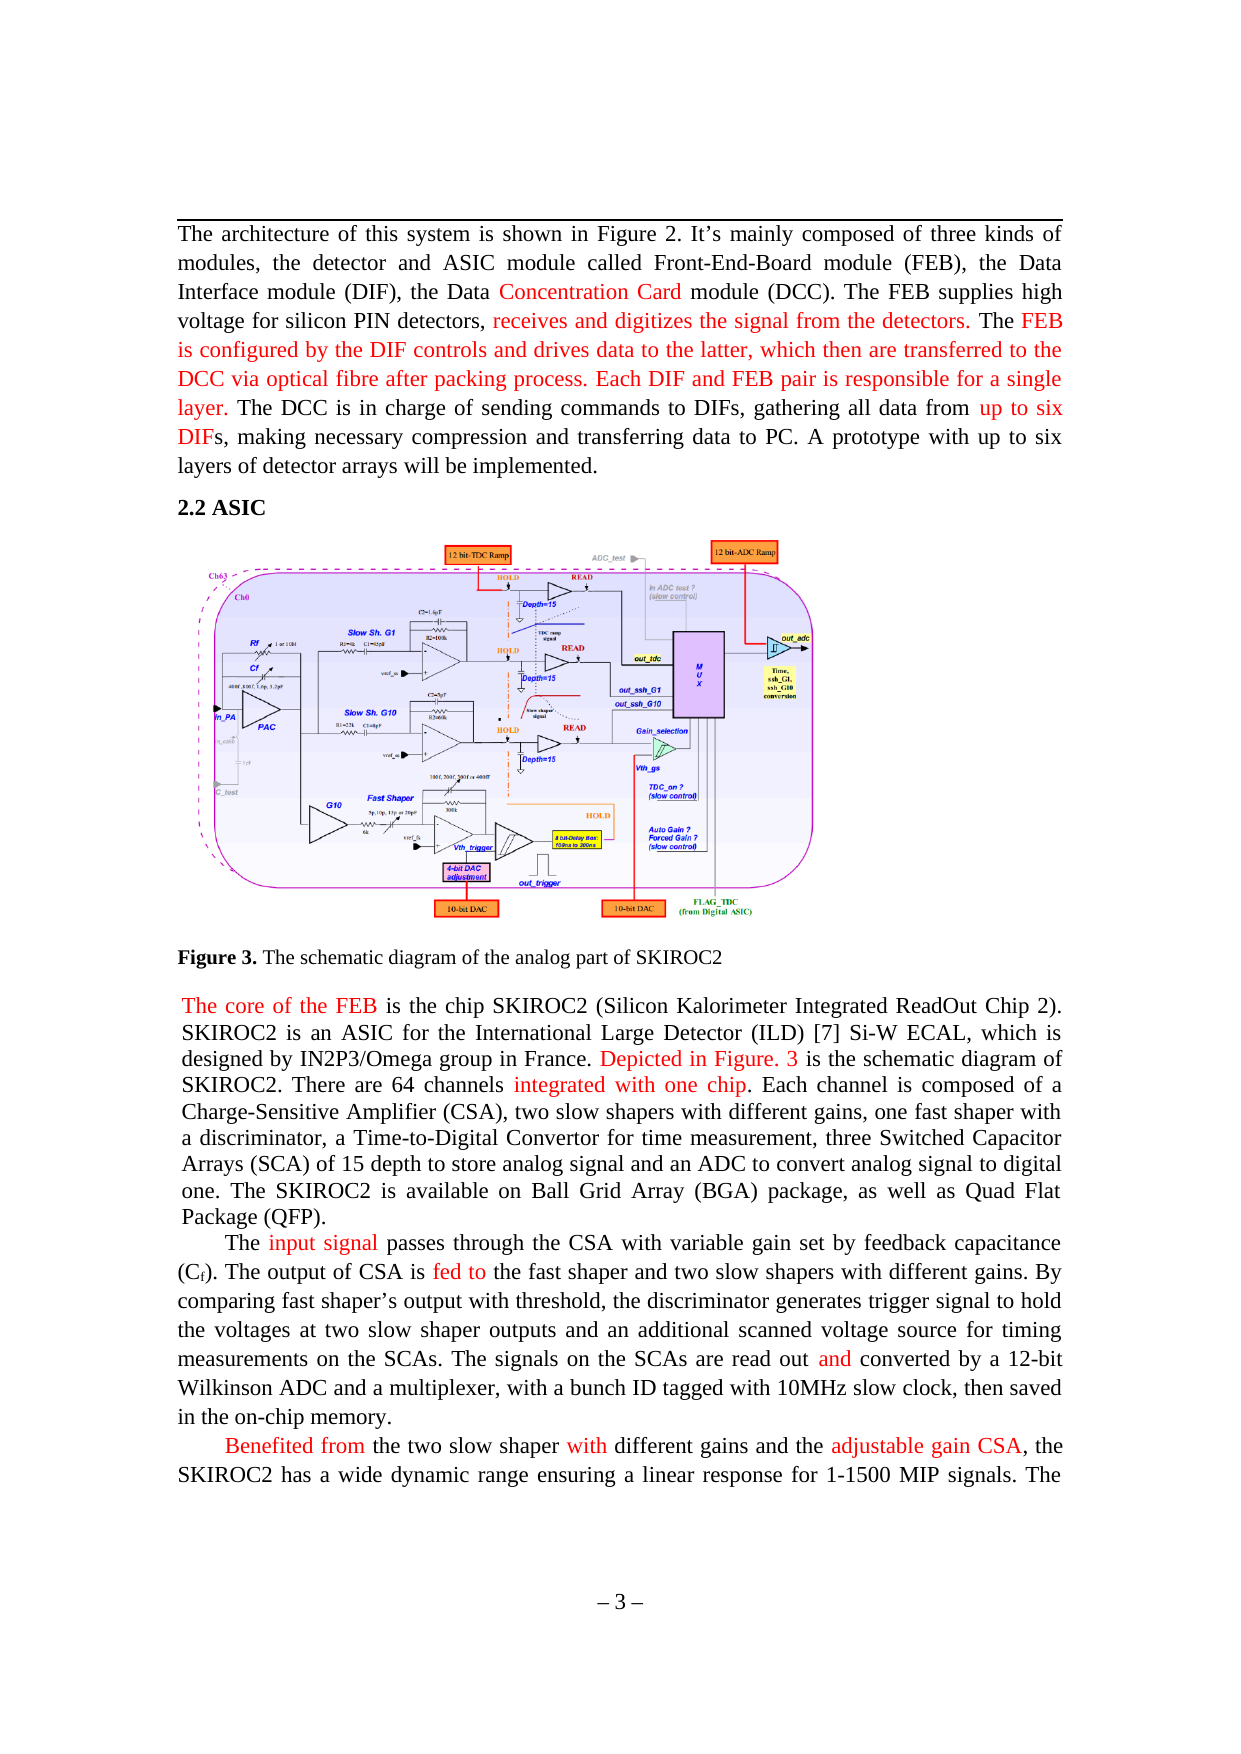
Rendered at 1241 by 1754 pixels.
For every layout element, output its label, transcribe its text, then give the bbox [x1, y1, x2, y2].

text The input signal passes through the CSA with variable gain set by feedback capacitance (Cf). The output of CSA is fed to the fast shaper and two slow shapers with different gains. By comparing fast shaper’s output with threshold, the discriminator generates trigger signal to hold the voltages at two slow shaper outputs and an additional scanned voltage source for timing measurements on the SCAs. The signals on the SCAs are read out and converted by a 12-bit Wilkinson ADC and a multiplexer, with a bunch ID tagged with 10MHz slow clock, then saved in the on-chip memory. [177, 1229, 1063, 1429]
picture [177, 532, 839, 930]
text Figure 3. The schematic diagram of the analog part of SKIROC2 [177, 945, 1063, 969]
text ASIC [177, 494, 1063, 520]
list The core of the FEB is the chip SKIROC2 (Silicon Kalorimeter Integrated ReadOut Chip 2). SKIROC2 is an ASIC for the International Large Detector (ILD) [7] Si-W ECAL, which is designed by IN2P3/Omega group in France. Depicted in Figure. 3 is the schematic diagram of SKIROC2. There are 64 channels integrated with one chip. Each channel is composed of a Charge-Sensitive Amplifier (CSA), two slow shapers with different gains, one fast shaper with a discriminator, a Time-to-Digital Convertor for time measurement, three Switched Capacitor Arrays (SCA) of 15 depth to store analog signal and an ADC to convert analog signal to digital one. The SKIROC2 is available on Ball Grid Array (BGA) package, as well as Quad Flat Package (QFP). [181, 992, 1063, 1229]
text The architecture of this system is shown in Figure 2. It’s mainly composed of three kinds of modules, the detector and ASIC module called Front-End-Board module (FEB), the Data Interface module (DIF), the Data Concentration Card module (DCC). The FEB supplies high voltage for silicon PIN detectors, receives and digitizes the signal from the detectors. The FEB is configured by the DIF controls and drives data to the latter, which then are transferred to the DCC via optical fibre after packing process. Each DIF and FEB pair is responsible for a single layer. The DCC is in charge of sending commands to DIFs, gathering all data from up to six DIFs, making necessary compression and transferring data to PC. A prototype with up to six layers of detector arrays will be implemented. [177, 221, 1063, 478]
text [177, 1432, 1063, 1487]
